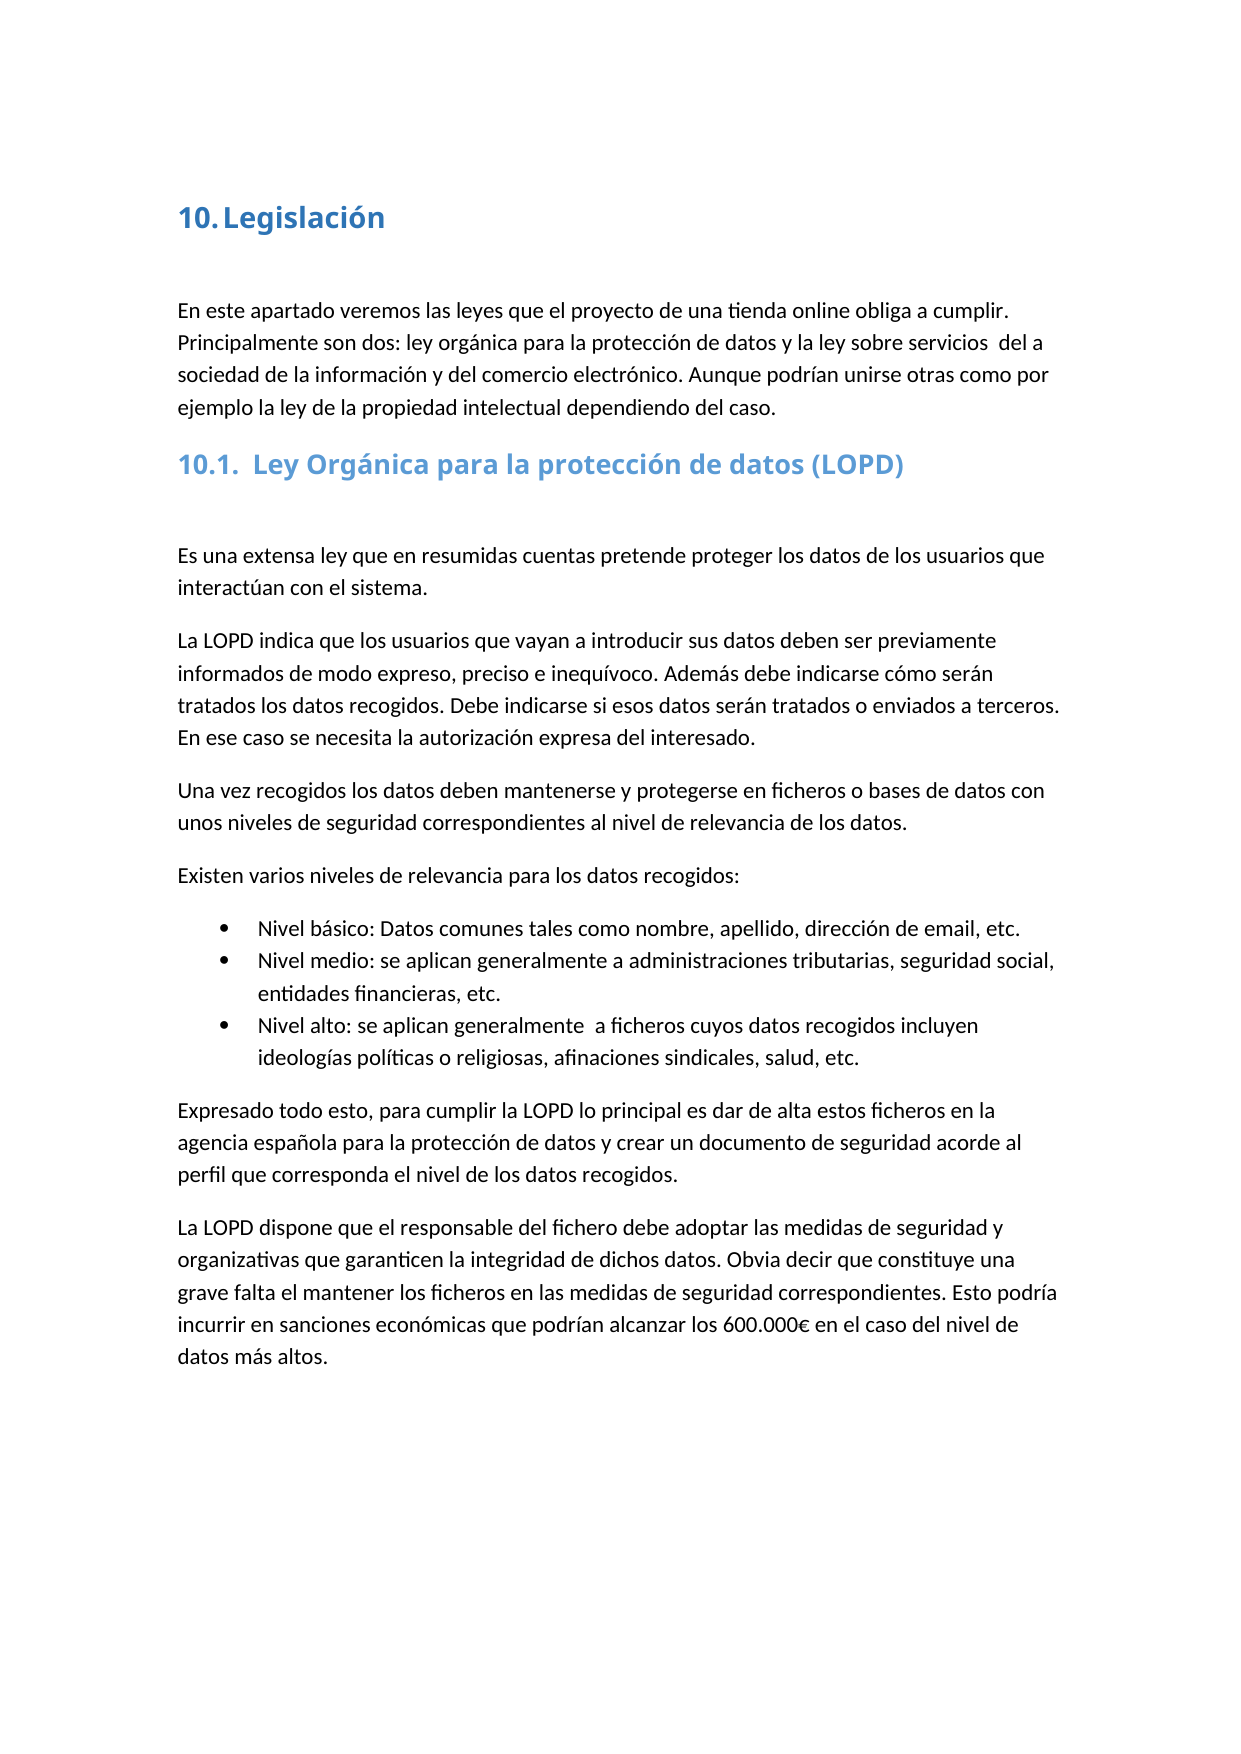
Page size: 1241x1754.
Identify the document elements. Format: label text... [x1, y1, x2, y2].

text Expresado todo esto, para cumplir la LOPD lo principal es dar de alta estos ficheros en la agencia española para la protección de datos y crear un documento de seguridad acorde al perfil que corresponda el nivel de los datos recogidos. [177, 1096, 1063, 1188]
subtitle Legislación [177, 198, 1063, 237]
text La LOPD dispone que el responsable del fichero debe adoptar las medidas de seguridad y organizativas que garanticen la integridad de dichos datos. Obvia decir que constituye una grave falta el mantener los ficheros en las medidas de seguridad correspondientes. Esto podría incurrir en sanciones económicas que podrían alcanzar los 600.000€ en el caso del nivel de datos más altos. [177, 1213, 1063, 1370]
text Existen varios niveles de relevancia para los datos recogidos: [177, 861, 1063, 889]
text La LOPD indica que los usuarios que vayan a introducir sus datos deben ser previamente informados de modo expreso, preciso e inequívoco. Además debe indicarse cómo serán tratados los datos recogidos. Debe indicarse si esos datos serán tratados o enviados a terceros. En ese caso se necesita la autorización expresa del interesado. [177, 626, 1063, 751]
list Nivel alto: se aplican generalmente a ficheros cuyos datos recogidos incluyen ideologías políticas o religiosas, afinaciones sindicales, salud, etc. [220, 1011, 1063, 1071]
subtitle Ley Orgánica para la protección de datos (LOPD) [177, 446, 1063, 483]
text Una vez recogidos los datos deben mantenerse y protegerse en ficheros o bases de datos con unos niveles de seguridad correspondientes al nivel de relevancia de los datos. [177, 776, 1063, 836]
text En este apartado veremos las leyes que el proyecto de una tienda online obliga a cumplir. Principalmente son dos: ley orgánica para la protección de datos y la ley sobre servicios del a sociedad de la información y del comercio electrónico. Aunque podrían unirse otras como por ejemplo la ley de la propiedad intelectual dependiendo del caso. [177, 296, 1063, 421]
list Nivel medio: se aplican generalmente a administraciones tributarias, seguridad social, entidades financieras, etc. [220, 946, 1063, 1007]
list Nivel básico: Datos comunes tales como nombre, apellido, dirección de email, etc. [220, 914, 1063, 942]
text Es una extensa ley que en resumidas cuentas pretende proteger los datos de los usuarios que interactúan con el sistema. [177, 541, 1063, 601]
